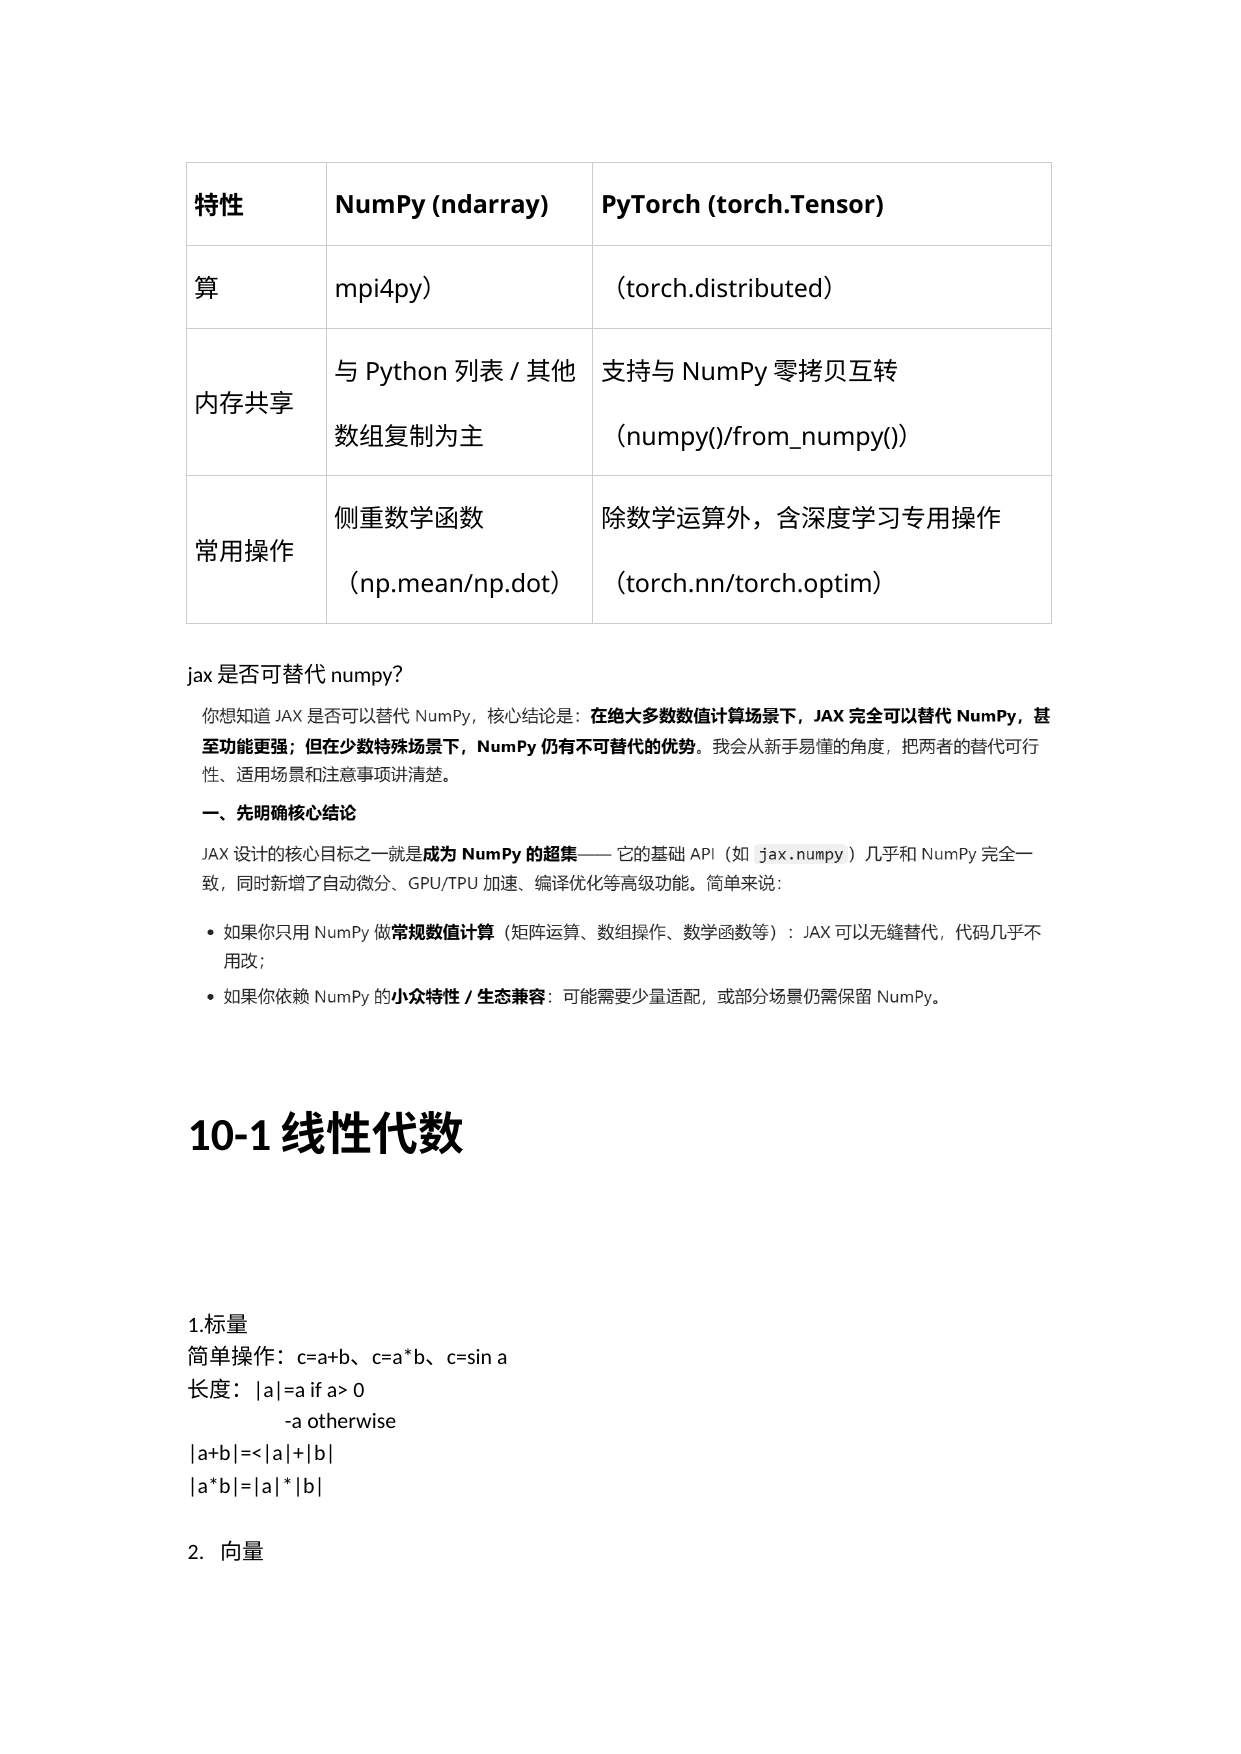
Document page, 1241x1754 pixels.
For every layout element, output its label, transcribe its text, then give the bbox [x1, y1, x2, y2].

text 1.标量 [187, 1306, 1053, 1339]
table_header NumPy (ndarray) [327, 163, 592, 245]
text -a otherwise [187, 1404, 1053, 1436]
table_cell 支持与 NumPy 零拷贝互转（numpy()/from_numpy()） [593, 329, 1051, 475]
table_cell 内存共享 [187, 329, 326, 475]
table_cell 与 Python 列表 / 其他数组复制为主 [327, 329, 592, 475]
table_cell 内置分布式训练模块（torch.distributed） [593, 246, 1051, 327]
table_header 特性 [187, 163, 326, 245]
text |a*b|=|a|*|b| [187, 1469, 1053, 1501]
list 向量 [187, 1534, 1053, 1566]
table_cell 常用操作 [187, 476, 326, 623]
table_cell 侧重数学函数（np.mean/np.dot） [327, 476, 592, 623]
picture [187, 688, 1051, 1017]
text 长度：|a|=a if a> 0 [187, 1371, 1053, 1404]
table_cell 需手动实现（如 mpi4py） [327, 246, 592, 327]
text 简单操作：c=a+b、c=a*b、c=sin a [187, 1339, 1053, 1371]
table_cell 除数学运算外，含深度学习专用操作（torch.nn/torch.optim） [593, 476, 1051, 623]
text |a+b|=<|a|+|b| [187, 1436, 1053, 1469]
table_cell 分布式计算 [187, 246, 326, 327]
table_header PyTorch (torch.Tensor) [593, 163, 1051, 245]
subtitle 10-1线性代数 [187, 1082, 1053, 1179]
